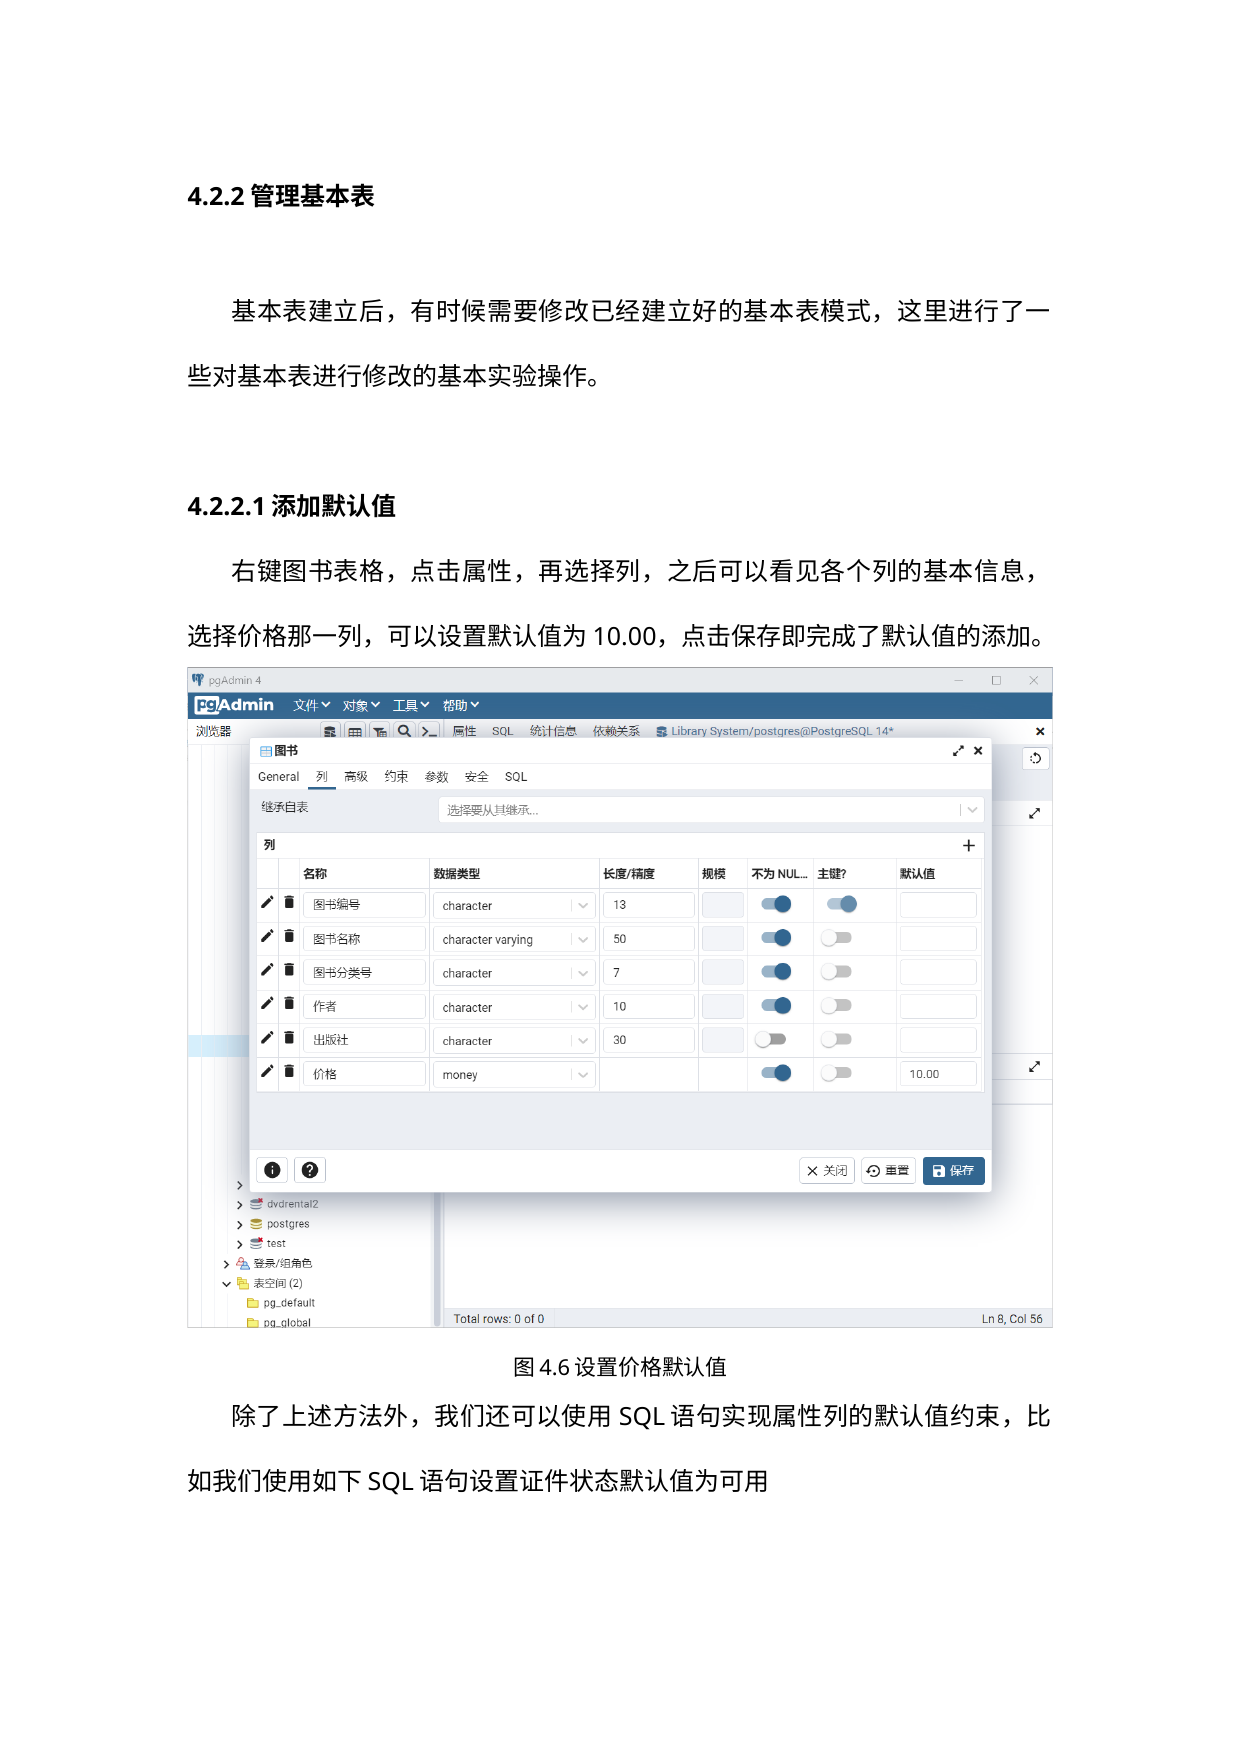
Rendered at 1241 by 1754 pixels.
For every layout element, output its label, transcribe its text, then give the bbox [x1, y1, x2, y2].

text 图4.6设置价格默认值 [187, 1350, 1053, 1382]
text 4.2.2.1添加默认值 [187, 472, 1053, 537]
text 除了上述方法外，我们还可以使用SQL语句实现属性列的默认值约束，比如我们使用如下SQL语句设置证件状态默认值为可用 [187, 1382, 1053, 1512]
picture [187, 667, 1053, 1328]
subtitle 4.2.2管理基本表 [187, 162, 1053, 227]
text 基本表建立后，有时候需要修改已经建立好的基本表模式，这里进行了一些对基本表进行修改的基本实验操作。 [187, 277, 1053, 407]
text 右键图书表格，点击属性，再选择列，之后可以看见各个列的基本信息，选择价格那一列，可以设置默认值为10.00，点击保存即完成了默认值的添加。 [187, 537, 1053, 667]
